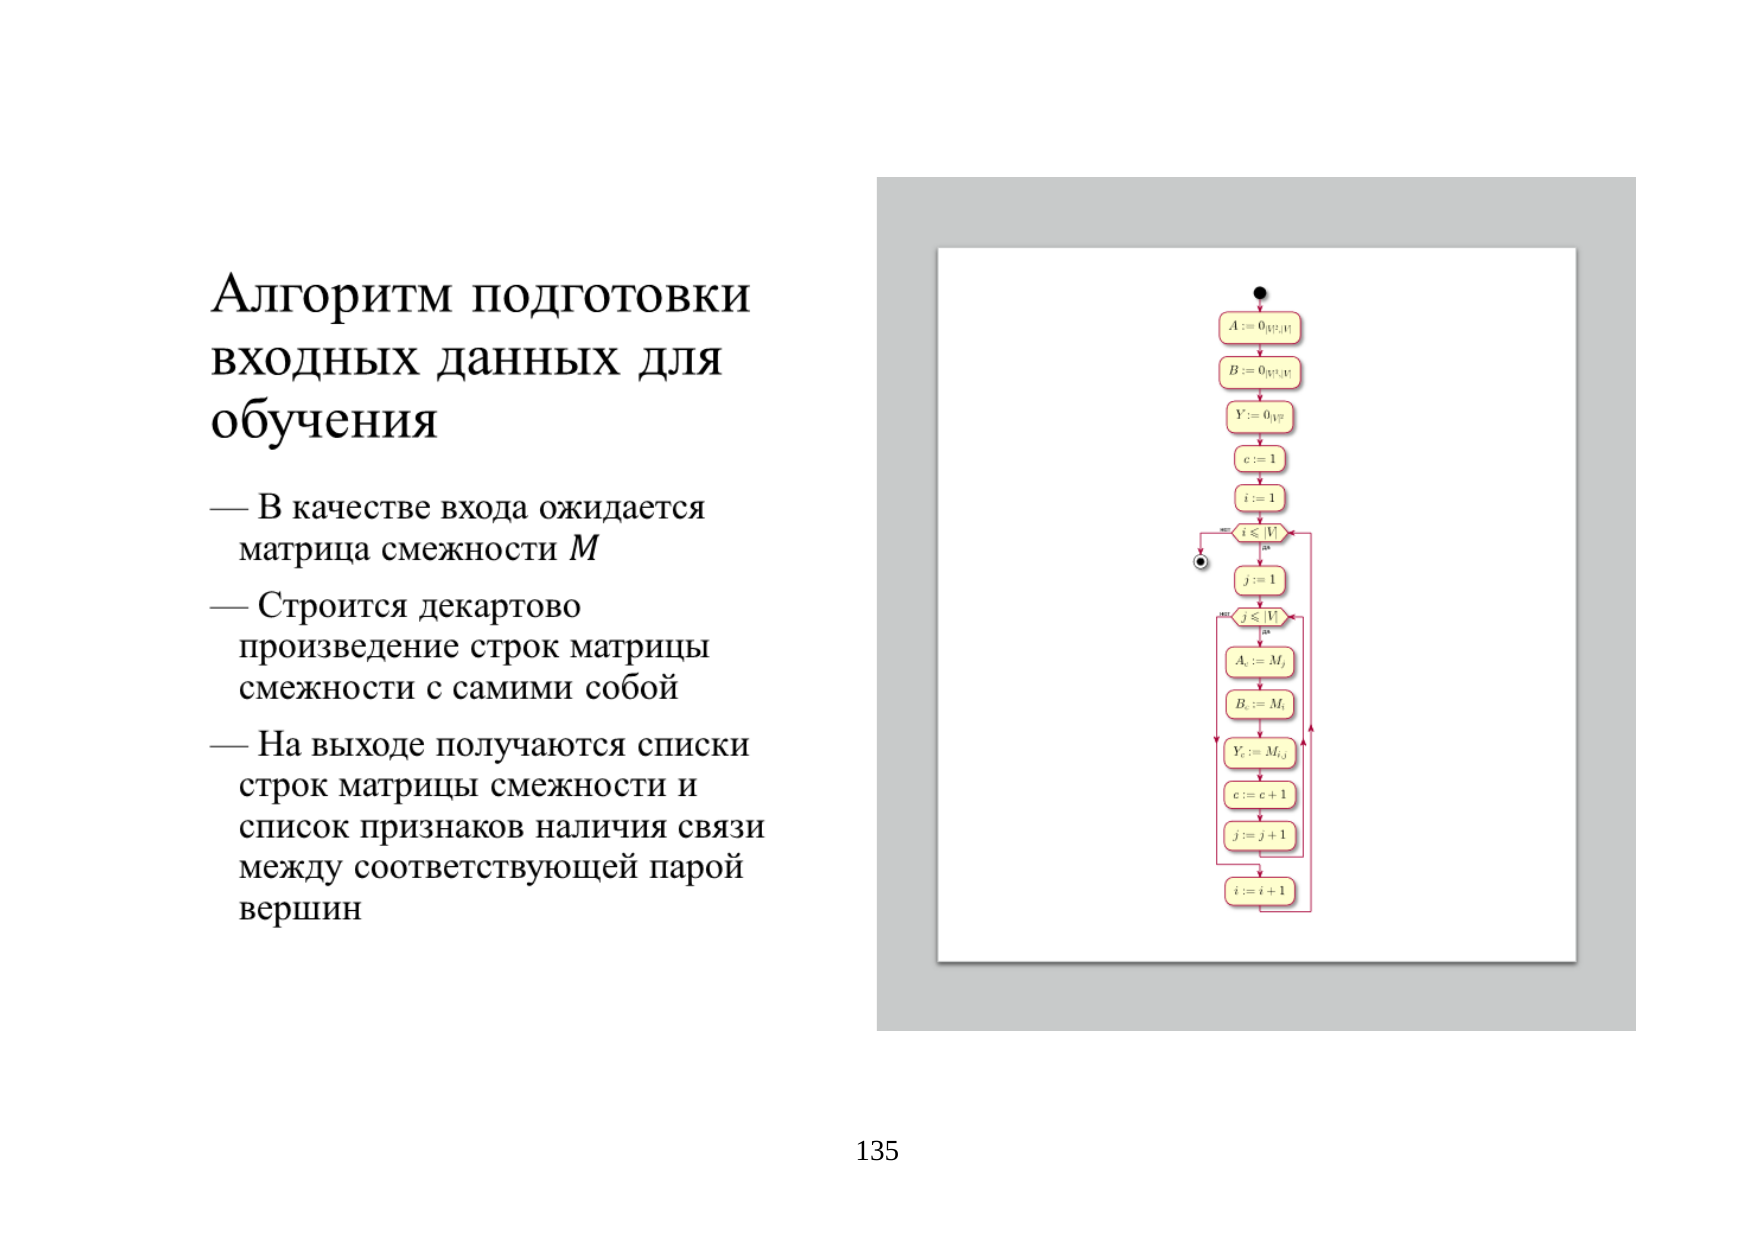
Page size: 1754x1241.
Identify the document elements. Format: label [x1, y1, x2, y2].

picture [118, 177, 1636, 1031]
